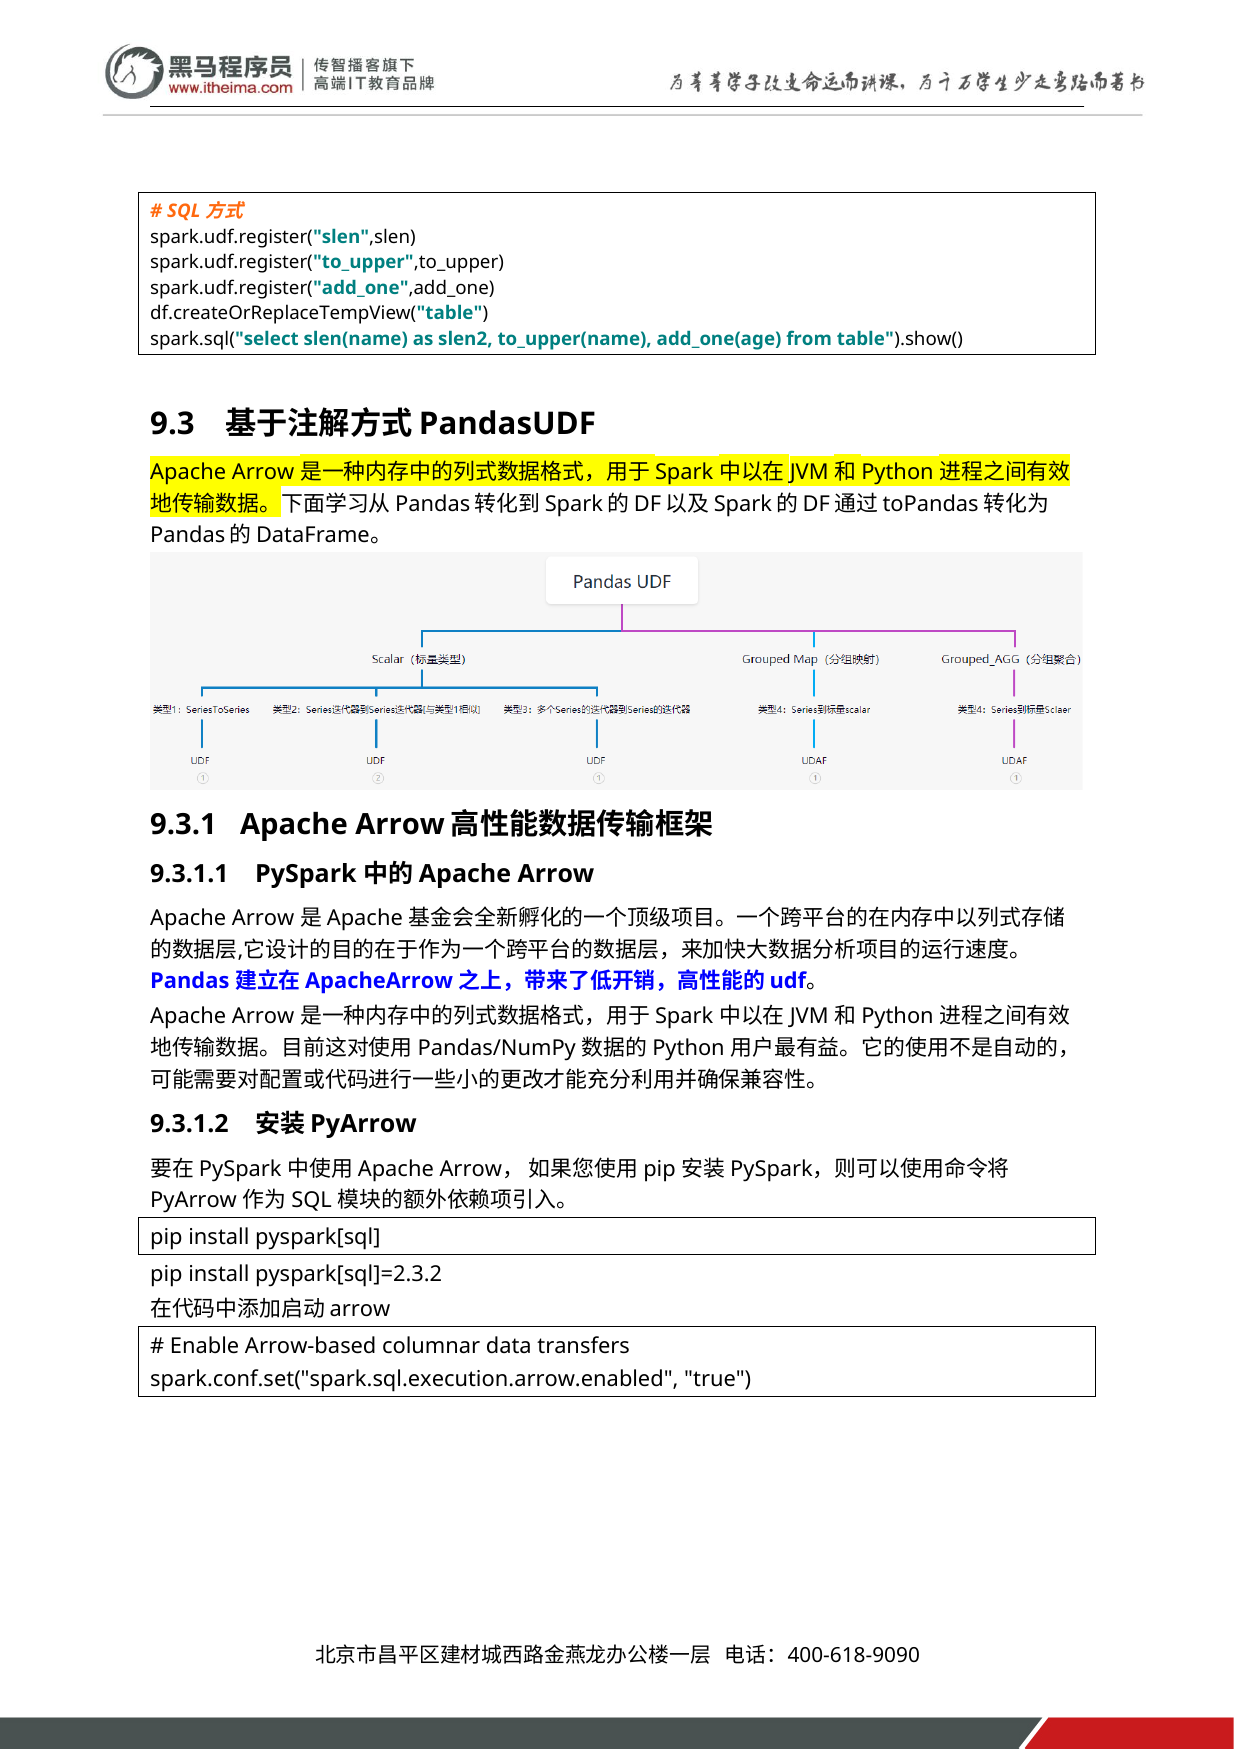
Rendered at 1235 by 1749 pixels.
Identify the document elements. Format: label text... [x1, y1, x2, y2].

subtitle PySpark 中的 Apache Arrow [150, 853, 1084, 889]
table_header # Enable Arrow-based columnar data transfers spark.conf.set("spark.sql.execution.arrow.enabled", "true") [139, 1327, 1095, 1396]
picture [150, 552, 1083, 790]
table_header # SQL 方式 spark.udf.register("slen",slen) spark.udf.register("to_upper",to_upper) spark.udf.register("add_one",add_one) df.createOrReplaceTempView("table") spark.sql("select slen(name) as slen2, to_upper(name), add_one(age) from table").show() [139, 193, 1095, 354]
subtitle 安装PyArrow [150, 1104, 1084, 1140]
picture [0, 0, 1235, 123]
subtitle Apache Arrow高性能数据传输框架 [150, 800, 1084, 843]
subtitle 基于注解方式PandasUDF [150, 398, 1084, 443]
text 在代码中添加启动arrow [150, 1291, 1084, 1323]
picture [0, 1658, 1234, 1749]
text Apache Arrow 是 Apache 基金会全新孵化的一个顶级项目。一个跨平台的在内存中以列式存储的数据层,它设计的目的在于作为一个跨平台的数据层，来加快大数据分析项目的运行速度。 Pandas 建立在ApacheArrow 之上，带来了低开销，高性能的udf。 [150, 900, 1084, 995]
text Apache Arrow 是一种内存中的列式数据格式，用于 Spark 中以在 JVM 和 Python 进程之间有效地传输数据。下面学习从Pandas转化到Spark的DF以及Spark的DF通过toPandas转化为Pandas的DataFrame。 [150, 454, 1084, 549]
text 要在 PySpark 中使用 Apache Arrow， 如果您使用 pip 安装 PySpark，则可以使用命令将 PyArrow 作为 SQL 模块的额外依赖项引入。 [150, 1151, 1084, 1214]
table_header pip install pyspark[sql] [139, 1218, 1095, 1254]
text Apache Arrow 是一种内存中的列式数据格式，用于 Spark 中以在 JVM 和 Python 进程之间有效地传输数据。目前这对使用 Pandas/NumPy 数据的 Python 用户最有益。它的使用不是自动的，可能需要对配置或代码进行一些小的更改才能充分利用并确保兼容性。 [150, 998, 1084, 1093]
text pip install pyspark[sql]=2.3.2 [150, 1258, 1084, 1288]
